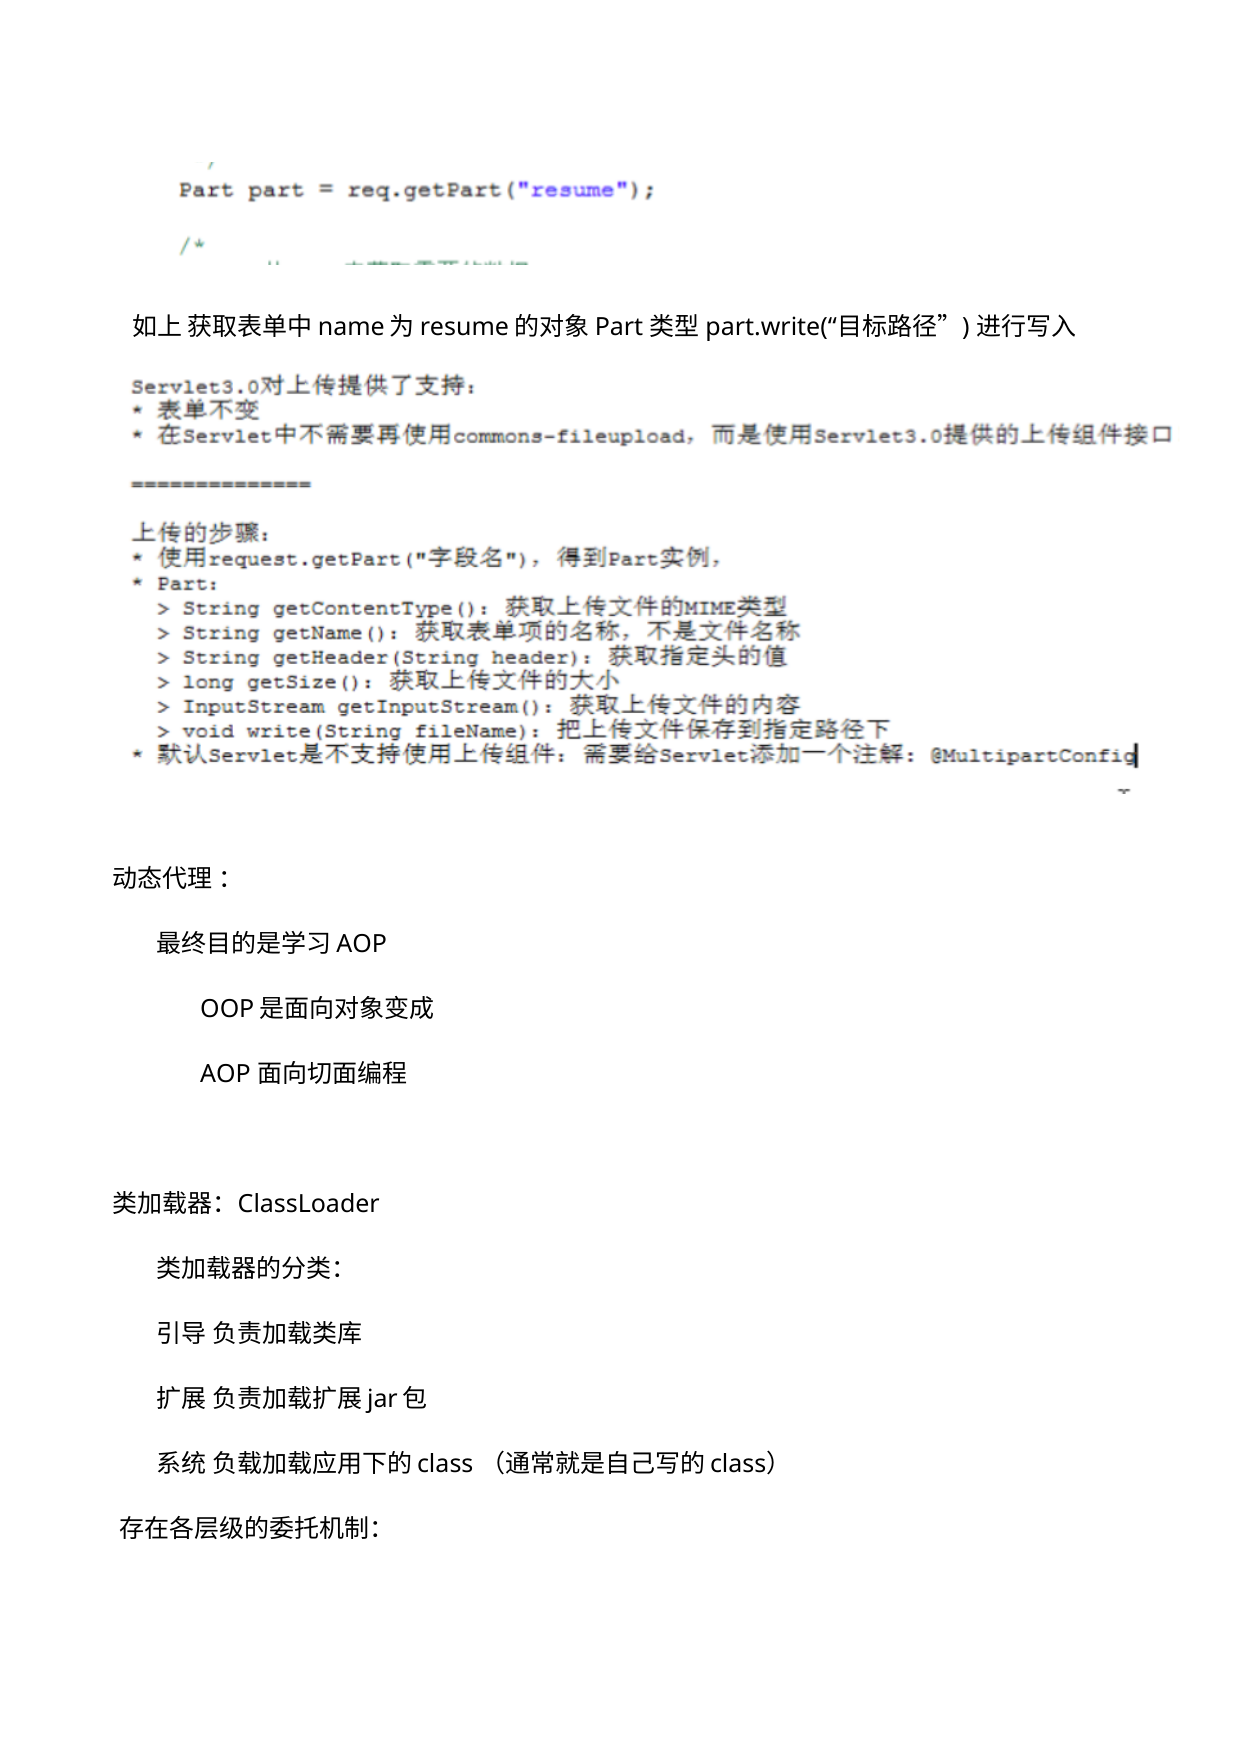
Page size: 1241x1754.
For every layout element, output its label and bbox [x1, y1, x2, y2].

picture [156, 162, 1035, 265]
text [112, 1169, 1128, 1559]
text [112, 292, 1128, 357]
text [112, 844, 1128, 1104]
picture [112, 357, 1180, 794]
